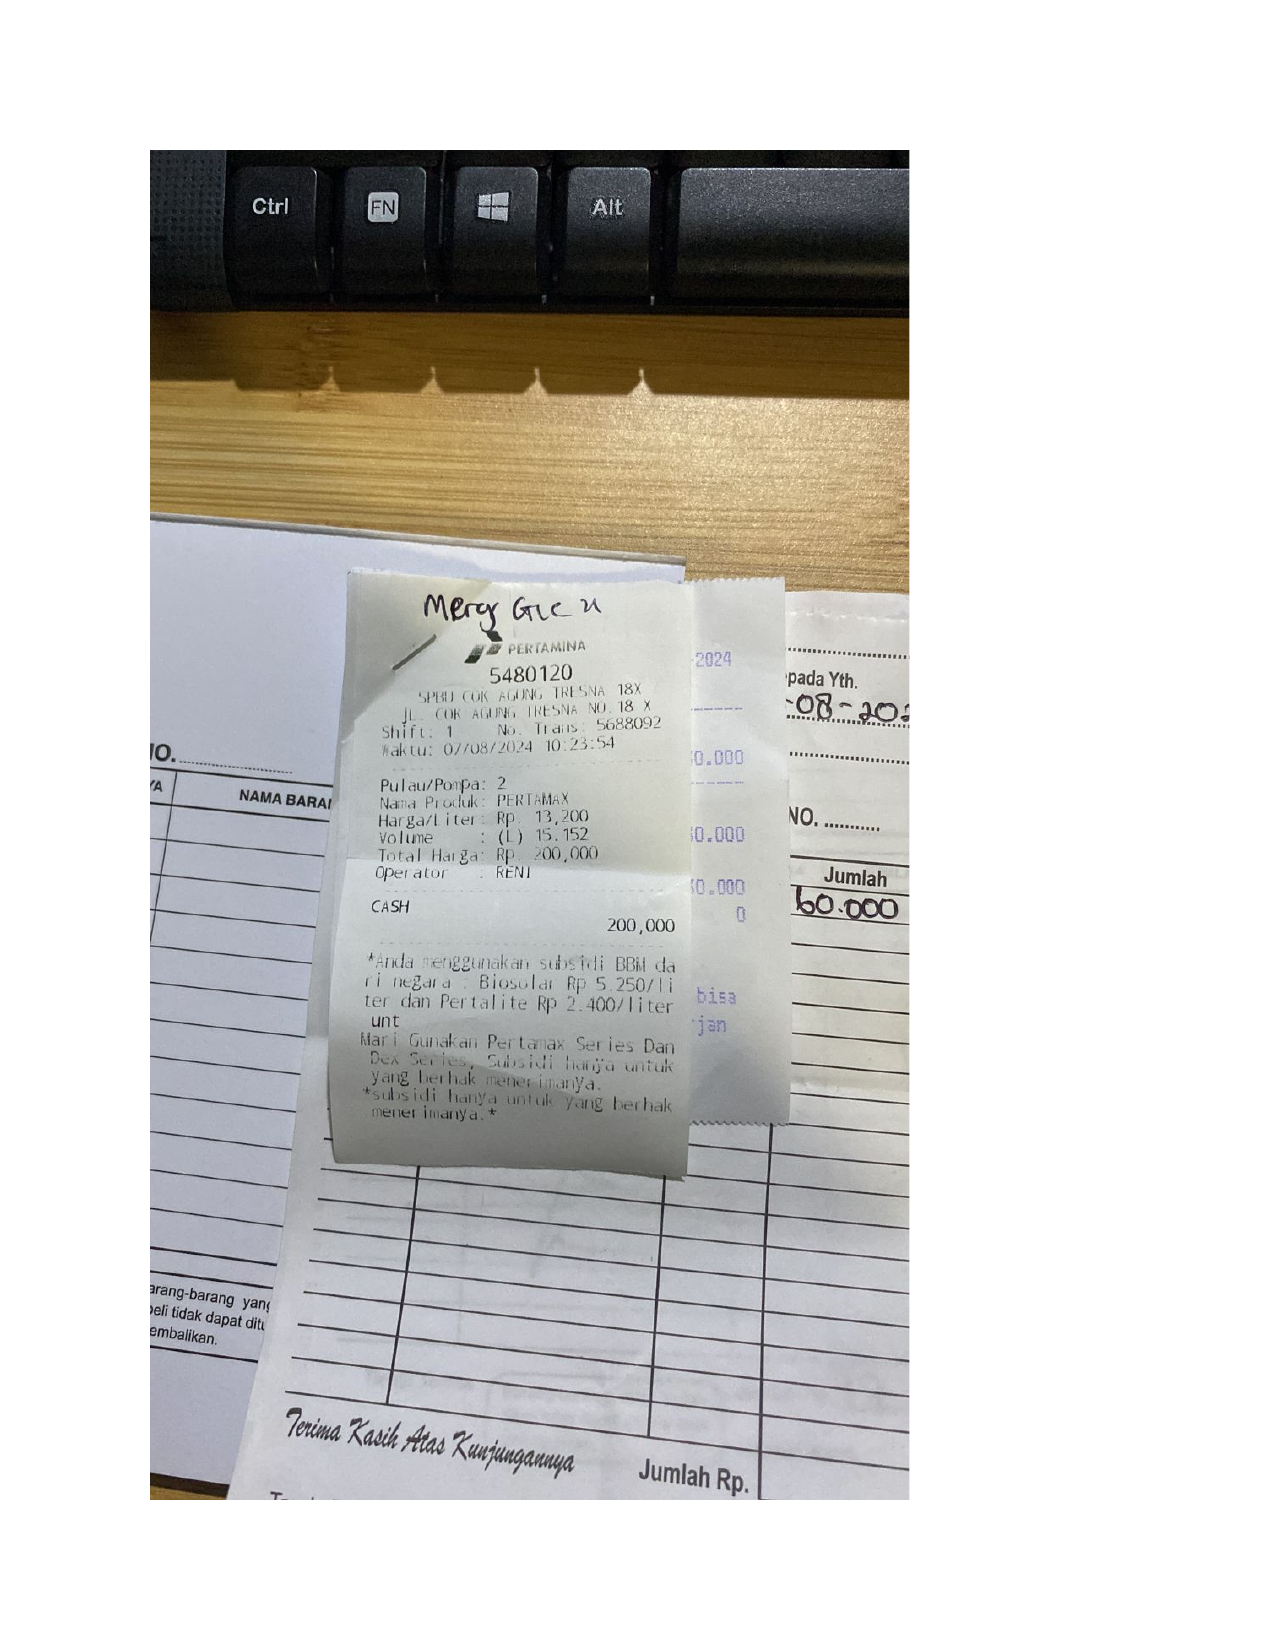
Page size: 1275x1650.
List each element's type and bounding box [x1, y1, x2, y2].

picture [150, 150, 910, 1500]
